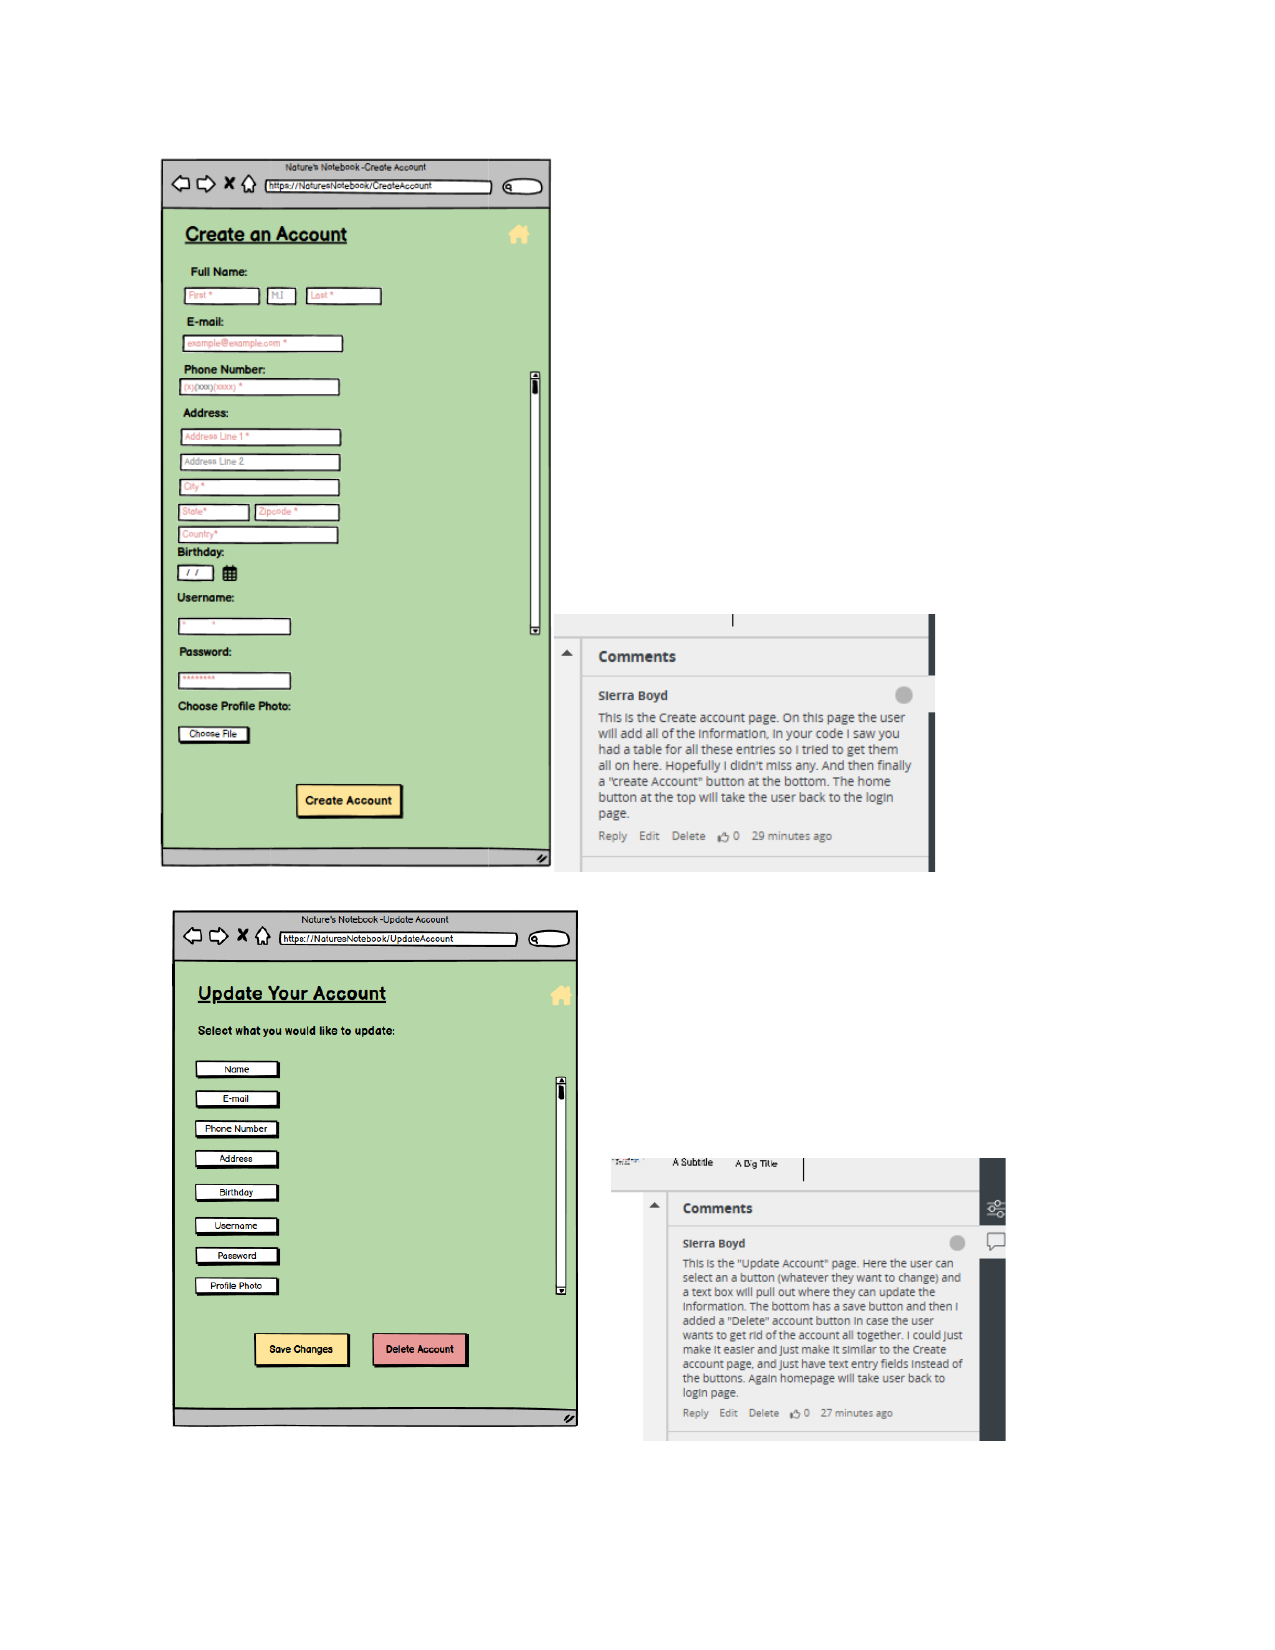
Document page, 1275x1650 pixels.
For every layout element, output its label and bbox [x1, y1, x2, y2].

picture [150, 893, 1006, 1441]
picture [150, 150, 936, 872]
